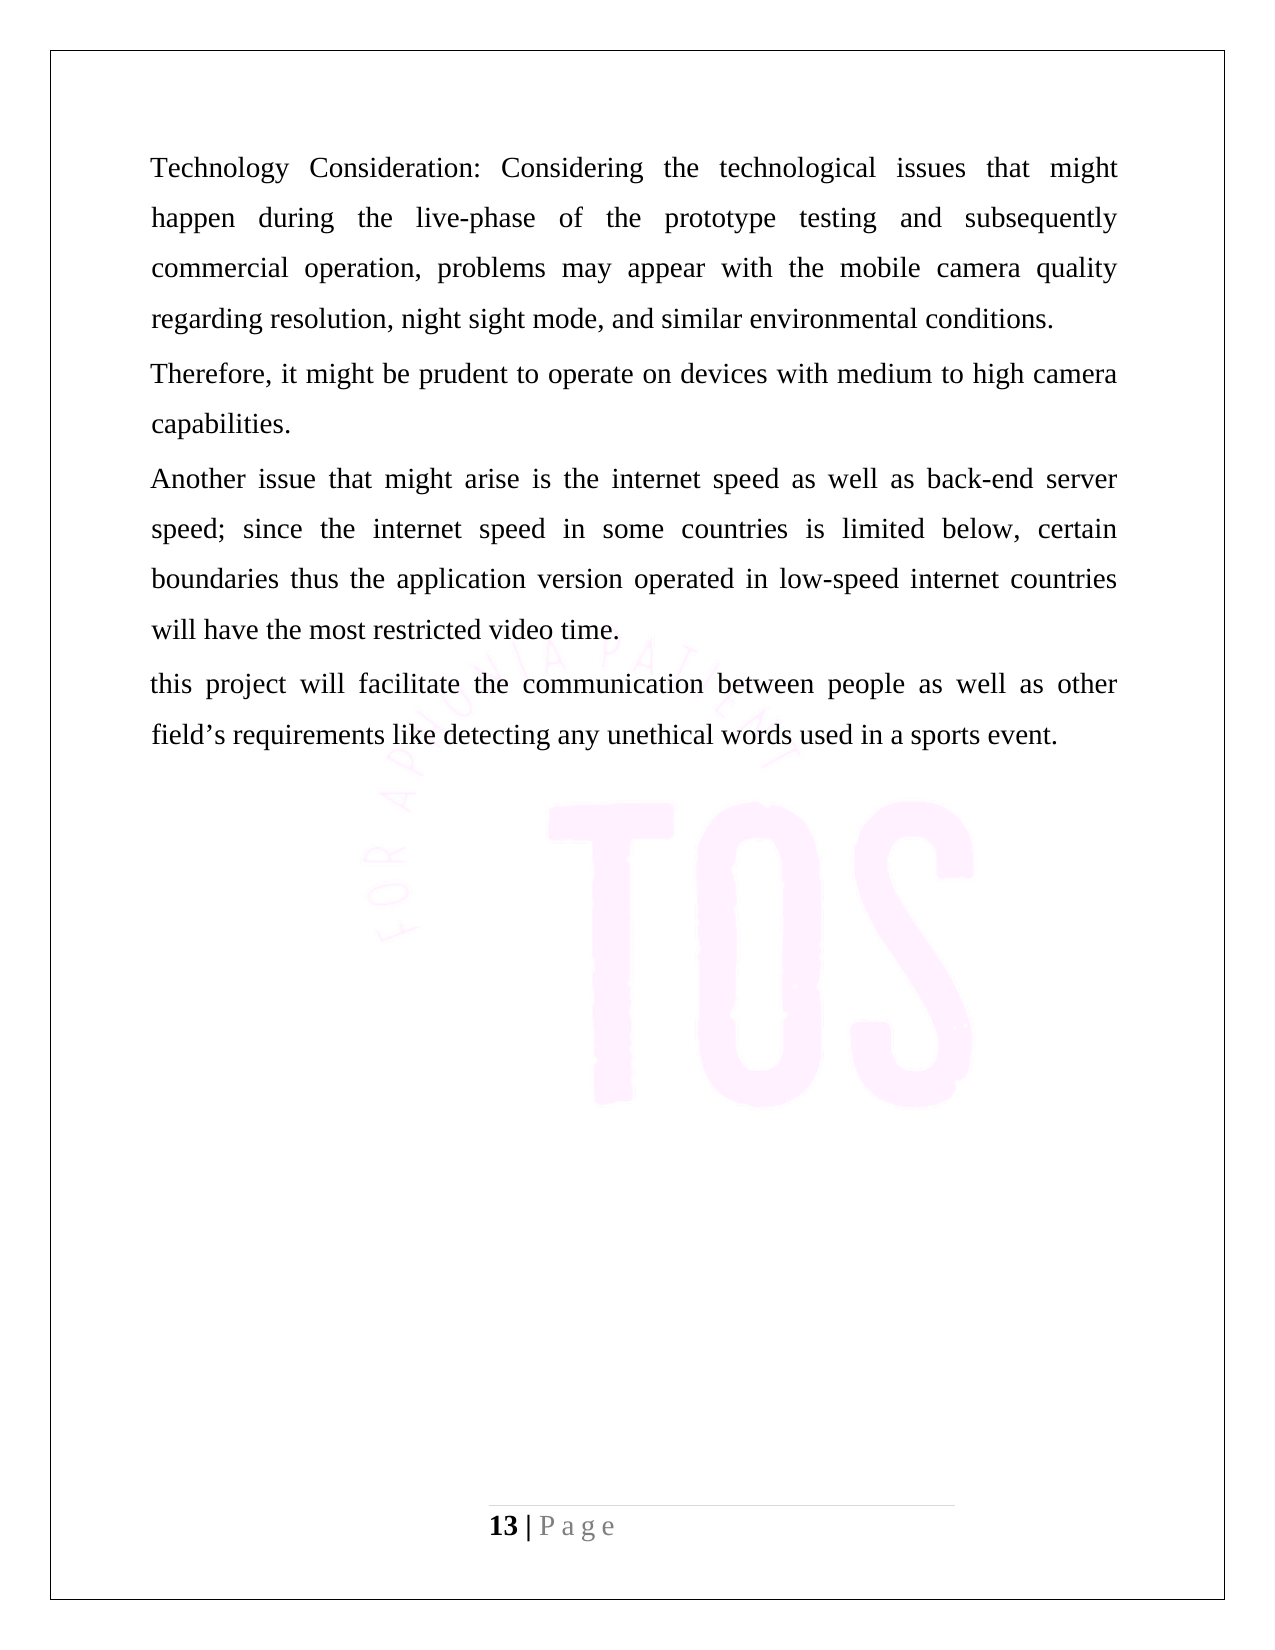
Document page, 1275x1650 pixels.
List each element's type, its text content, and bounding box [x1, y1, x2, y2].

text Therefore, it might be prudent to operate on devices with medium to high camera capabilities. [150, 356, 1119, 439]
text this project will facilitate the communication between people as well as other field’s requirements like detecting any unethical words used in a sports event. [150, 667, 1119, 750]
text Technology Consideration: Considering the technological issues that might happen during the live-phase of the prototype testing and subsequently commercial operation, problems may appear with the mobile camera quality regarding resolution, night sight mode, and similar environmental conditions. [150, 150, 1119, 334]
text Another issue that might arise is the internet speed as well as back-end server speed; since the internet speed in some countries is limited below, certain boundaries thus the application version operated in low-speed internet countries will have the most restricted video time. [150, 461, 1119, 645]
